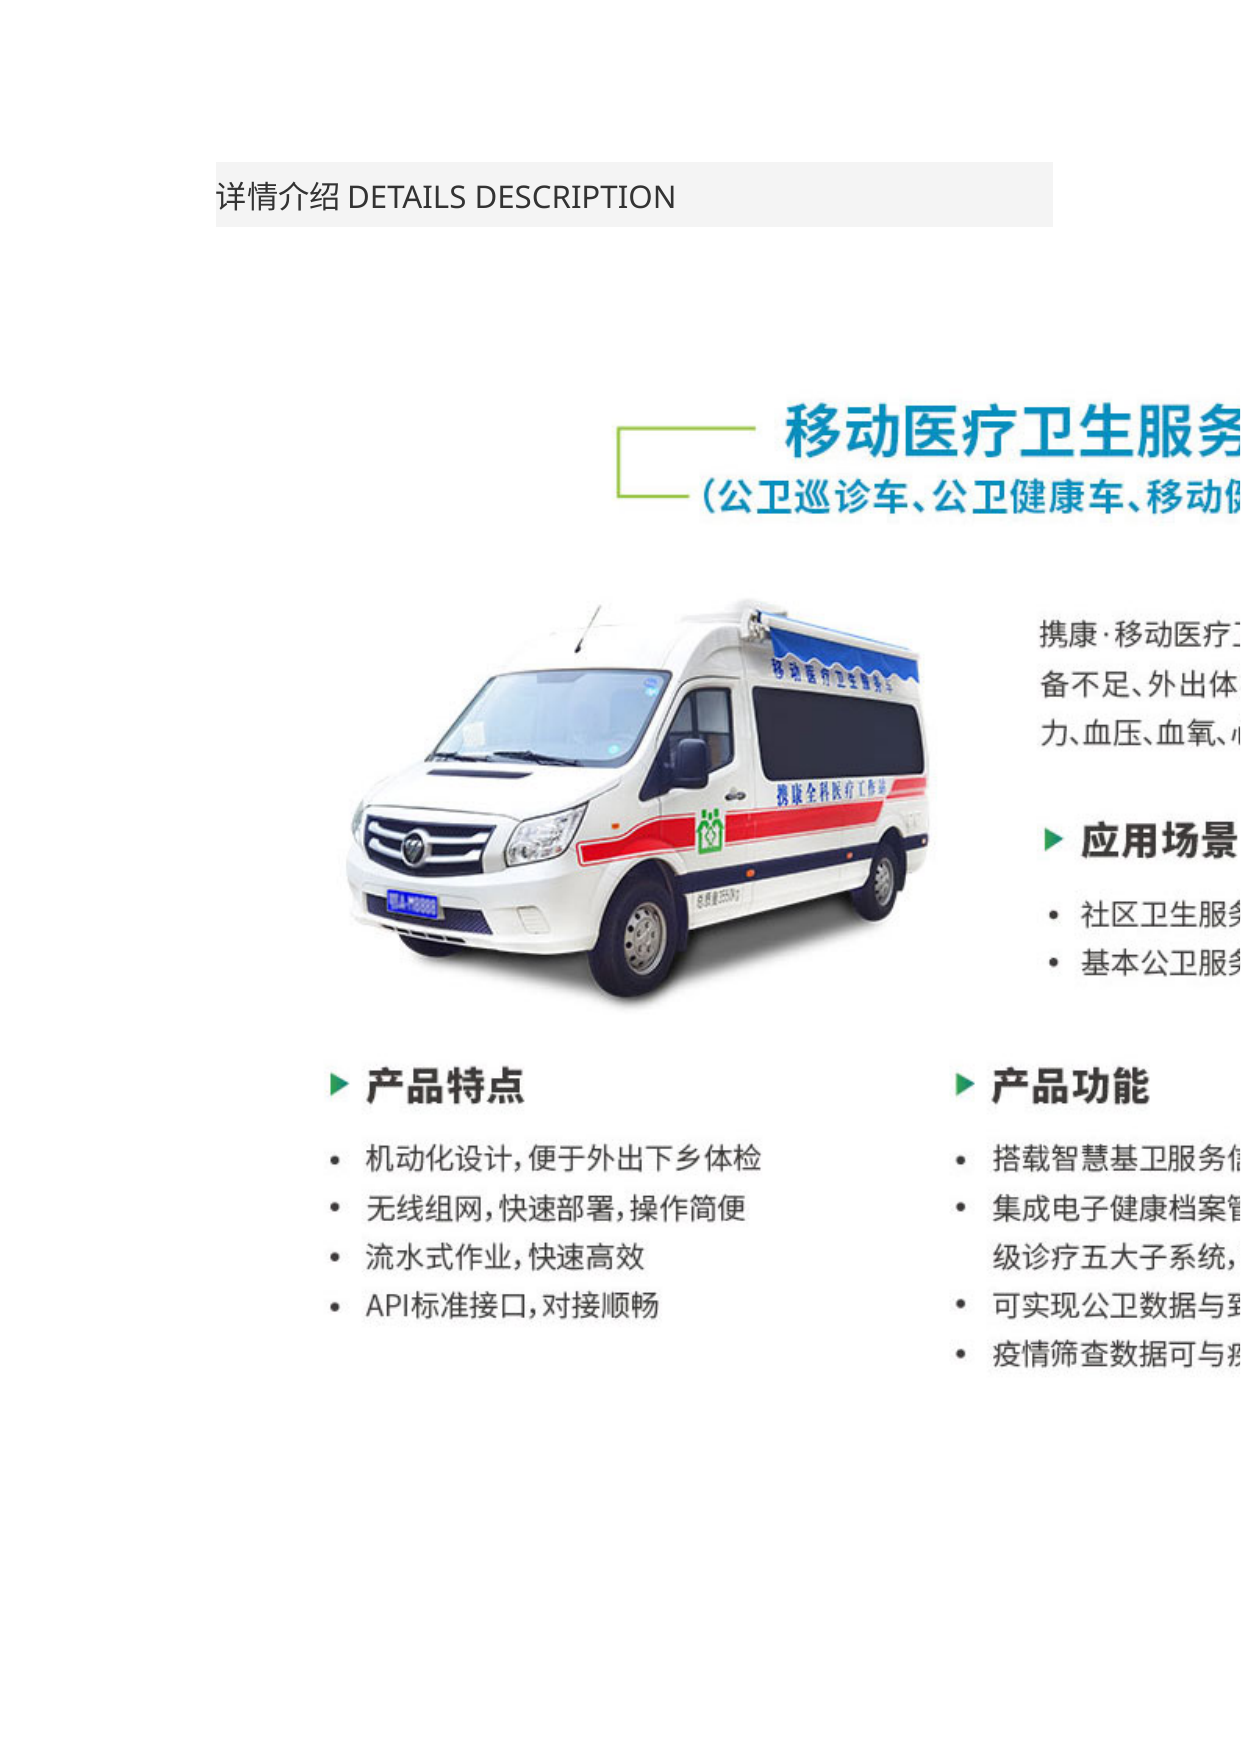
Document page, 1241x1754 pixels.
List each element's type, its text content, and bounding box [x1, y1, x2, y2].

picture [1214, 414, 1237, 422]
picture [1234, 419, 1241, 426]
subtitle 详情介绍DETAILS DESCRIPTION [216, 162, 1053, 227]
picture [187, 227, 1241, 1440]
